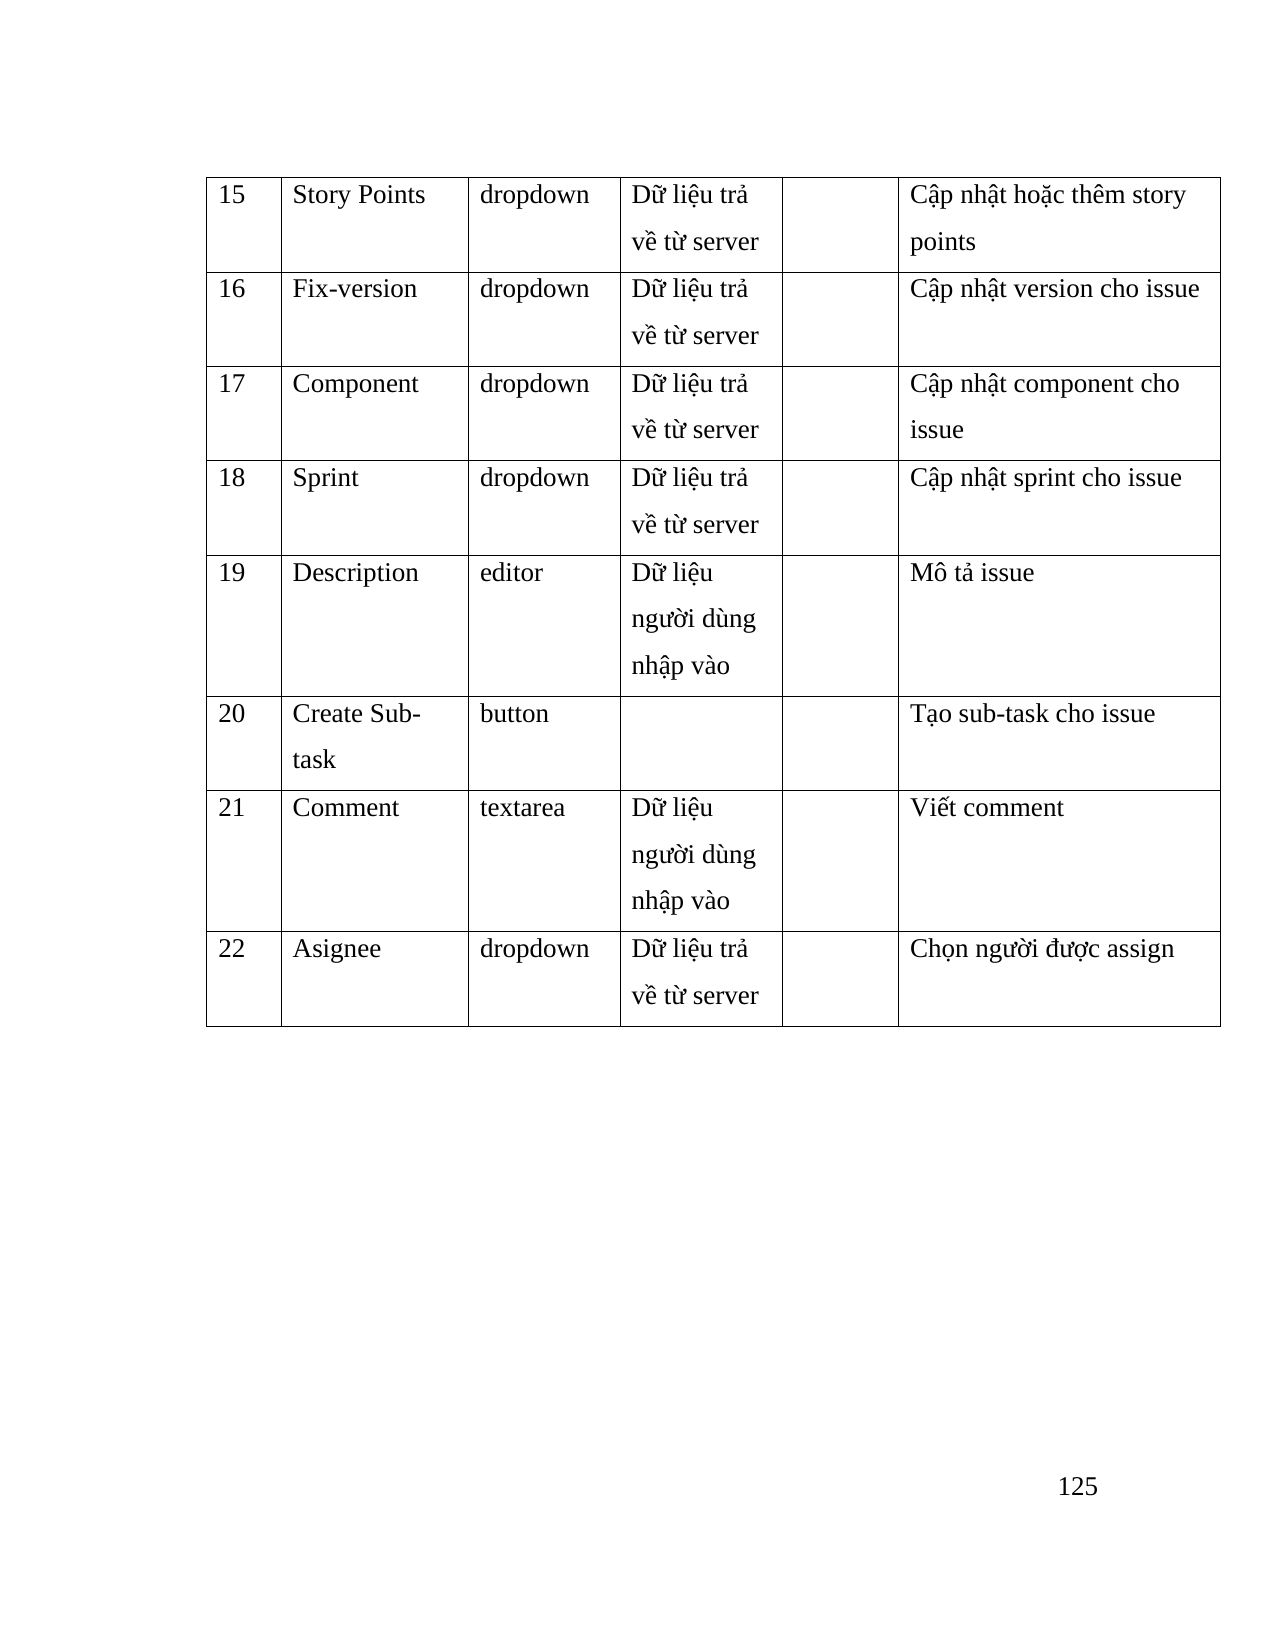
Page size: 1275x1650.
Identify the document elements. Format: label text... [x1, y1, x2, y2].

table_cell Story Points [282, 178, 468, 272]
table_cell [783, 178, 898, 272]
table_cell 22 [207, 932, 281, 1026]
table_cell Asignee [282, 932, 468, 1026]
table_cell 15 [207, 178, 281, 272]
table_cell Comment [282, 791, 468, 931]
table_cell [783, 791, 898, 931]
table_cell Dữ liệu trả về từ server [621, 461, 782, 555]
table_cell dropdown [469, 932, 620, 1026]
table_cell [783, 273, 898, 366]
table_cell Dữ liệu người dùng nhập vào [621, 791, 782, 931]
table_cell Cập nhật hoặc thêm story points [899, 178, 1220, 272]
table_cell 19 [207, 556, 281, 696]
table_cell [783, 932, 898, 1026]
table_cell Cập nhật version cho issue [899, 273, 1220, 366]
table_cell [621, 178, 782, 272]
table_cell editor [469, 556, 620, 696]
table_cell Fix-version [282, 273, 468, 366]
table_cell 17 [207, 367, 281, 460]
table_cell [783, 461, 898, 555]
table_cell [783, 556, 898, 696]
table_cell [783, 697, 898, 790]
table_cell Cập nhật component cho issue [899, 367, 1220, 460]
table_cell [621, 697, 782, 790]
table_cell button [469, 697, 620, 790]
table_cell Tạo sub-task cho issue [899, 697, 1220, 790]
table_cell Component [282, 367, 468, 460]
table_cell 16 [207, 273, 281, 366]
table_cell Dữ liệu trả về từ server [621, 932, 782, 1026]
table_cell textarea [469, 791, 620, 931]
table_cell Chọn người được assign [899, 932, 1220, 1026]
table_cell Description [282, 556, 468, 696]
table_cell 20 [207, 697, 281, 790]
table_cell Mô tả issue [899, 556, 1220, 696]
table_cell dropdown [469, 367, 620, 460]
table_cell Create Sub-task [282, 697, 468, 790]
table_cell Sprint [282, 461, 468, 555]
table_cell [783, 367, 898, 460]
table_cell 21 [207, 791, 281, 931]
table_cell Dữ liệu người dùng nhập vào [621, 556, 782, 696]
table_cell dropdown [469, 461, 620, 555]
table_cell Dữ liệu trả về từ server [621, 367, 782, 460]
table_cell dropdown [469, 273, 620, 366]
table_cell 18 [207, 461, 281, 555]
table_cell Dữ liệu trả về từ server [621, 273, 782, 366]
table_cell Viết comment [899, 791, 1220, 931]
table_cell dropdown [469, 178, 620, 272]
table_cell Cập nhật sprint cho issue [899, 461, 1220, 555]
